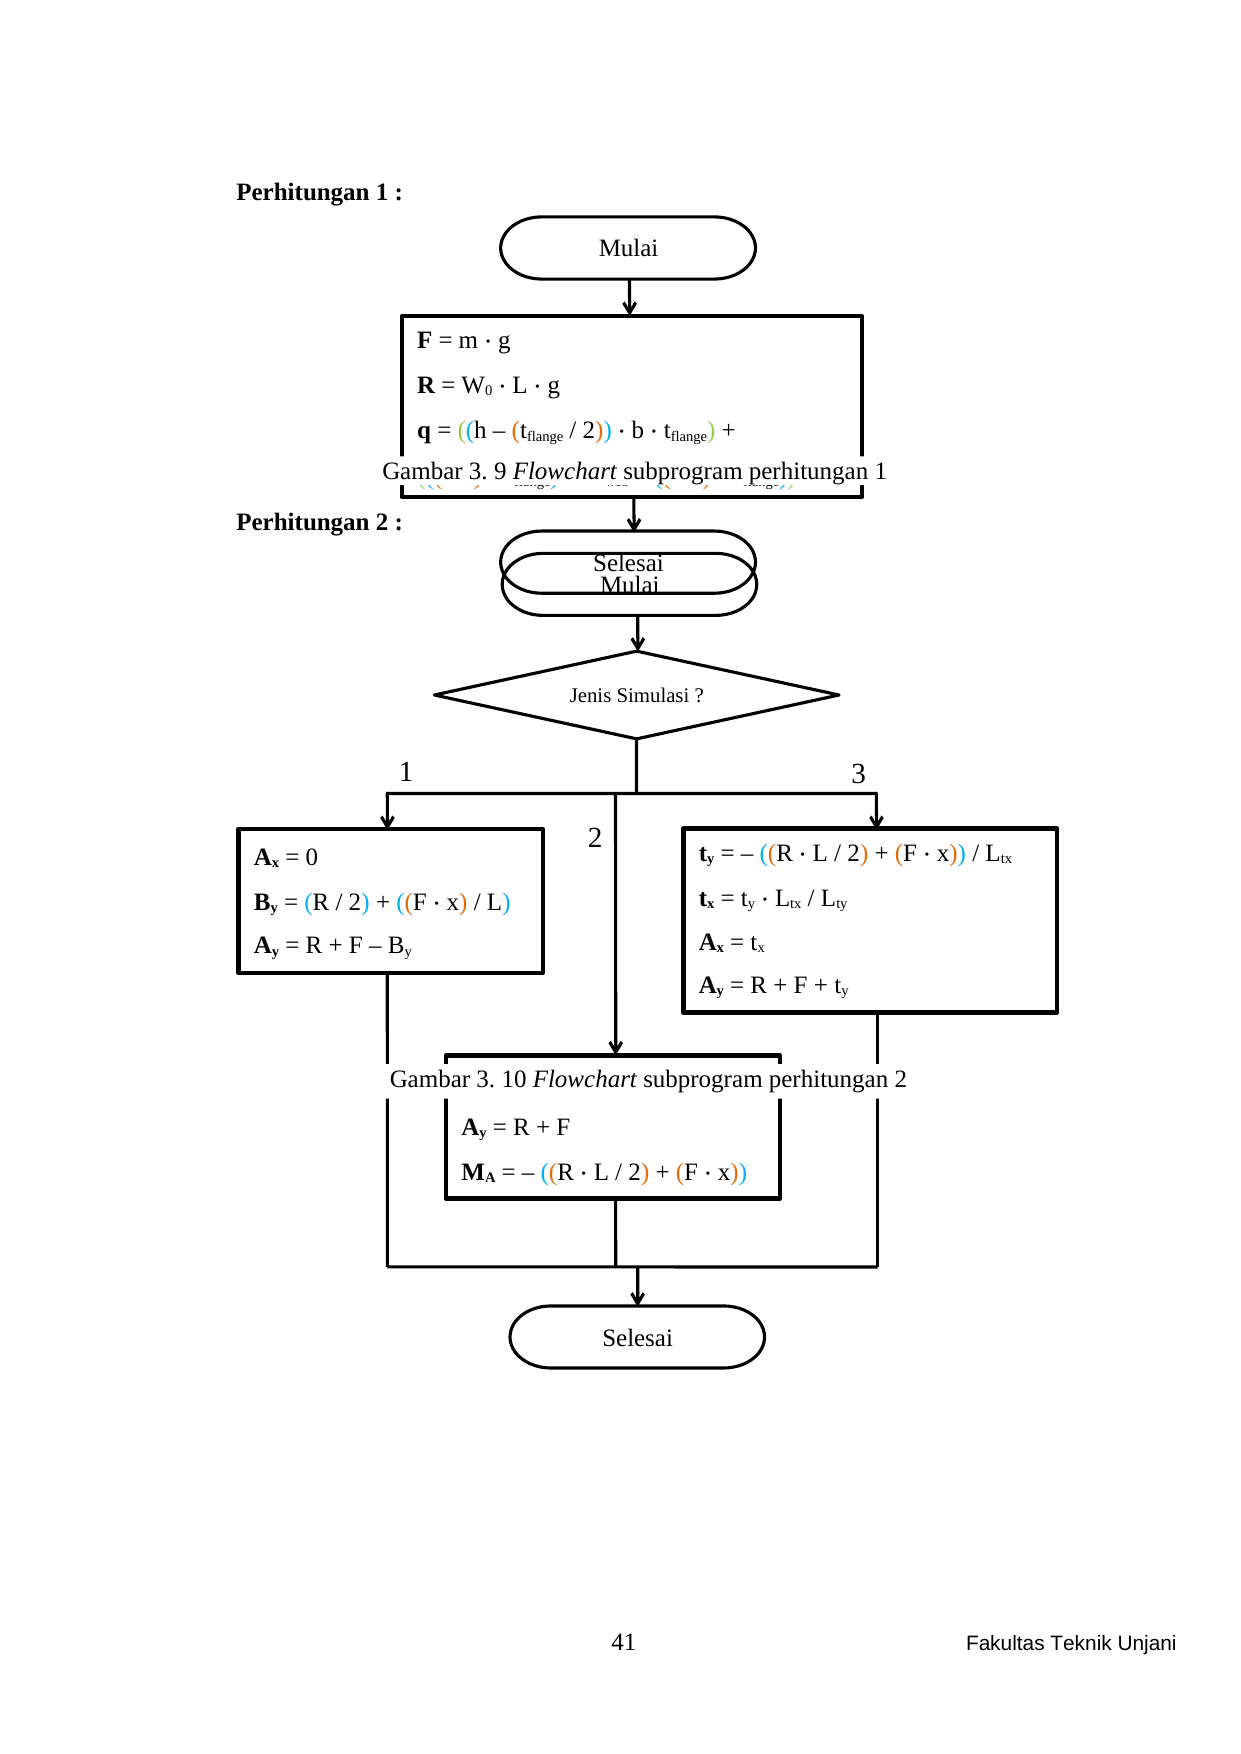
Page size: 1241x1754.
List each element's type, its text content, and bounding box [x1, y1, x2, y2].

text Perhitungan 2 : [636, 507, 1063, 536]
text Perhitungan 1 : [236, 177, 1063, 206]
text Perhitungan 2 : [236, 507, 632, 536]
